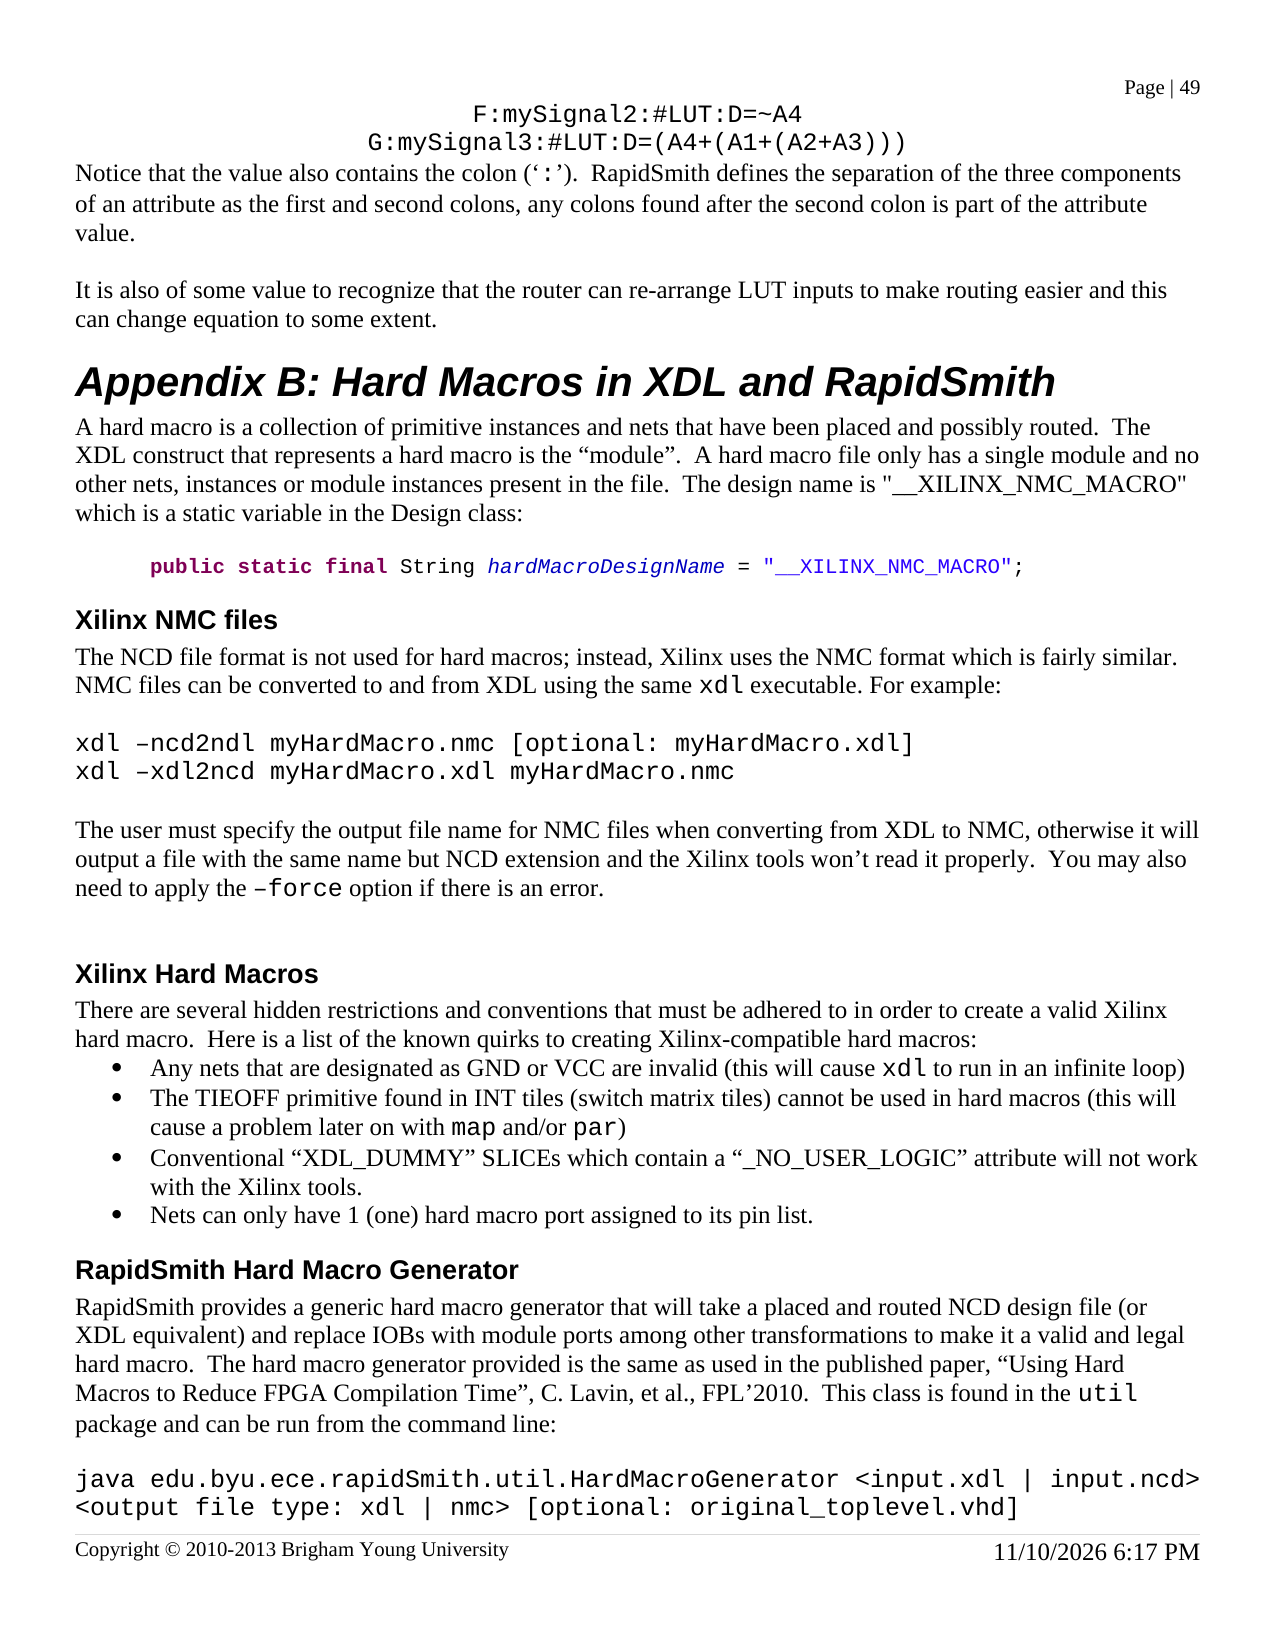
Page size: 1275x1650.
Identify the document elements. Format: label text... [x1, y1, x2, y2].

text Notice that the value also contains the colon (‘:’). RapidSmith defines the separation of the three components of an attribute as the first and second colons, any colons found after the second colon is part of the attribute value. [75, 158, 1200, 246]
text It is also of some value to recognize that the router can re-arrange LUT inputs to make routing easier and this can change equation to some extent. [75, 275, 1200, 333]
list Conventional “XDL_DUMMY” SLICEs which contain a “_NO_USER_LOGIC” attribute will not work with the Xilinx tools. [112, 1143, 1200, 1201]
subtitle RapidSmith Hard Macro Generator [75, 1254, 1200, 1286]
text F:mySignal2:#LUT:D=~A4 [75, 101, 1200, 130]
text The NCD file format is not used for hard macros; instead, Xilinx uses the NMC format which is fairly similar. NMC files can be converted to and from XDL using the same xdl executable. For example: [75, 642, 1200, 701]
text RapidSmith provides a generic hard macro generator that will take a placed and routed NCD design file (or XDL equivalent) and replace IOBs with module ports among other transformations to make it a valid and legal hard macro. The hard macro generator provided is the same as used in the published paper, “Using Hard Macros to Reduce FPGA Compilation Time”, C. Lavin, et al., FPL’2010. This class is found in the util package and can be run from the command line: [75, 1292, 1200, 1438]
text public static final String hardMacroDesignName = "__XILINX_NMC_MACRO"; [75, 556, 1200, 579]
text The user must specify the output file name for NMC files when converting from XDL to NMC, otherwise it will output a file with the same name but NCD extension and the Xilinx tools won’t read it properly. You may also need to apply the –force option if there is an error. [75, 816, 1200, 904]
list Any nets that are designated as GND or VCC are invalid (this will cause xdl to run in an infinite loop) [112, 1053, 1200, 1083]
text xdl –ncd2ndl myHardMacro.nmc [optional: myHardMacro.xdl] [75, 730, 1200, 758]
text G:mySignal3:#LUT:D=(A4+(A1+(A2+A3))) [75, 130, 1200, 158]
text There are several hidden restrictions and conventions that must be adhered to in order to create a valid Xilinx hard macro. Here is a list of the known quirks to creating Xilinx-compatible hard macros: [75, 995, 1200, 1053]
subtitle Appendix B: Hard Macros in XDL and RapidSmith [75, 358, 1200, 406]
list Nets can only have 1 (one) hard macro port assigned to its pin list. [112, 1201, 1200, 1229]
subtitle Xilinx Hard Macros [75, 958, 1200, 989]
text xdl –xdl2ncd myHardMacro.xdl myHardMacro.nmc [75, 758, 1200, 787]
text java edu.byu.ece.rapidSmith.util.HardMacroGenerator <input.xdl | input.ncd> <output file type: xdl | nmc> [optional: original_toplevel.vhd] [75, 1466, 1200, 1523]
text A hard macro is a collection of primitive instances and nets that have been placed and possibly routed. The XDL construct that represents a hard macro is the “module”. A hard macro file only has a single module and no other nets, instances or module instances present in the file. The design name is "__XILINX_NMC_MACRO" which is a static variable in the Design class: [75, 412, 1200, 527]
list The TIEOFF primitive found in INT tiles (switch matrix tiles) cannot be used in hard macros (this will cause a problem later on with map and/or par) [112, 1083, 1200, 1143]
subtitle Xilinx NMC files [75, 604, 1200, 636]
